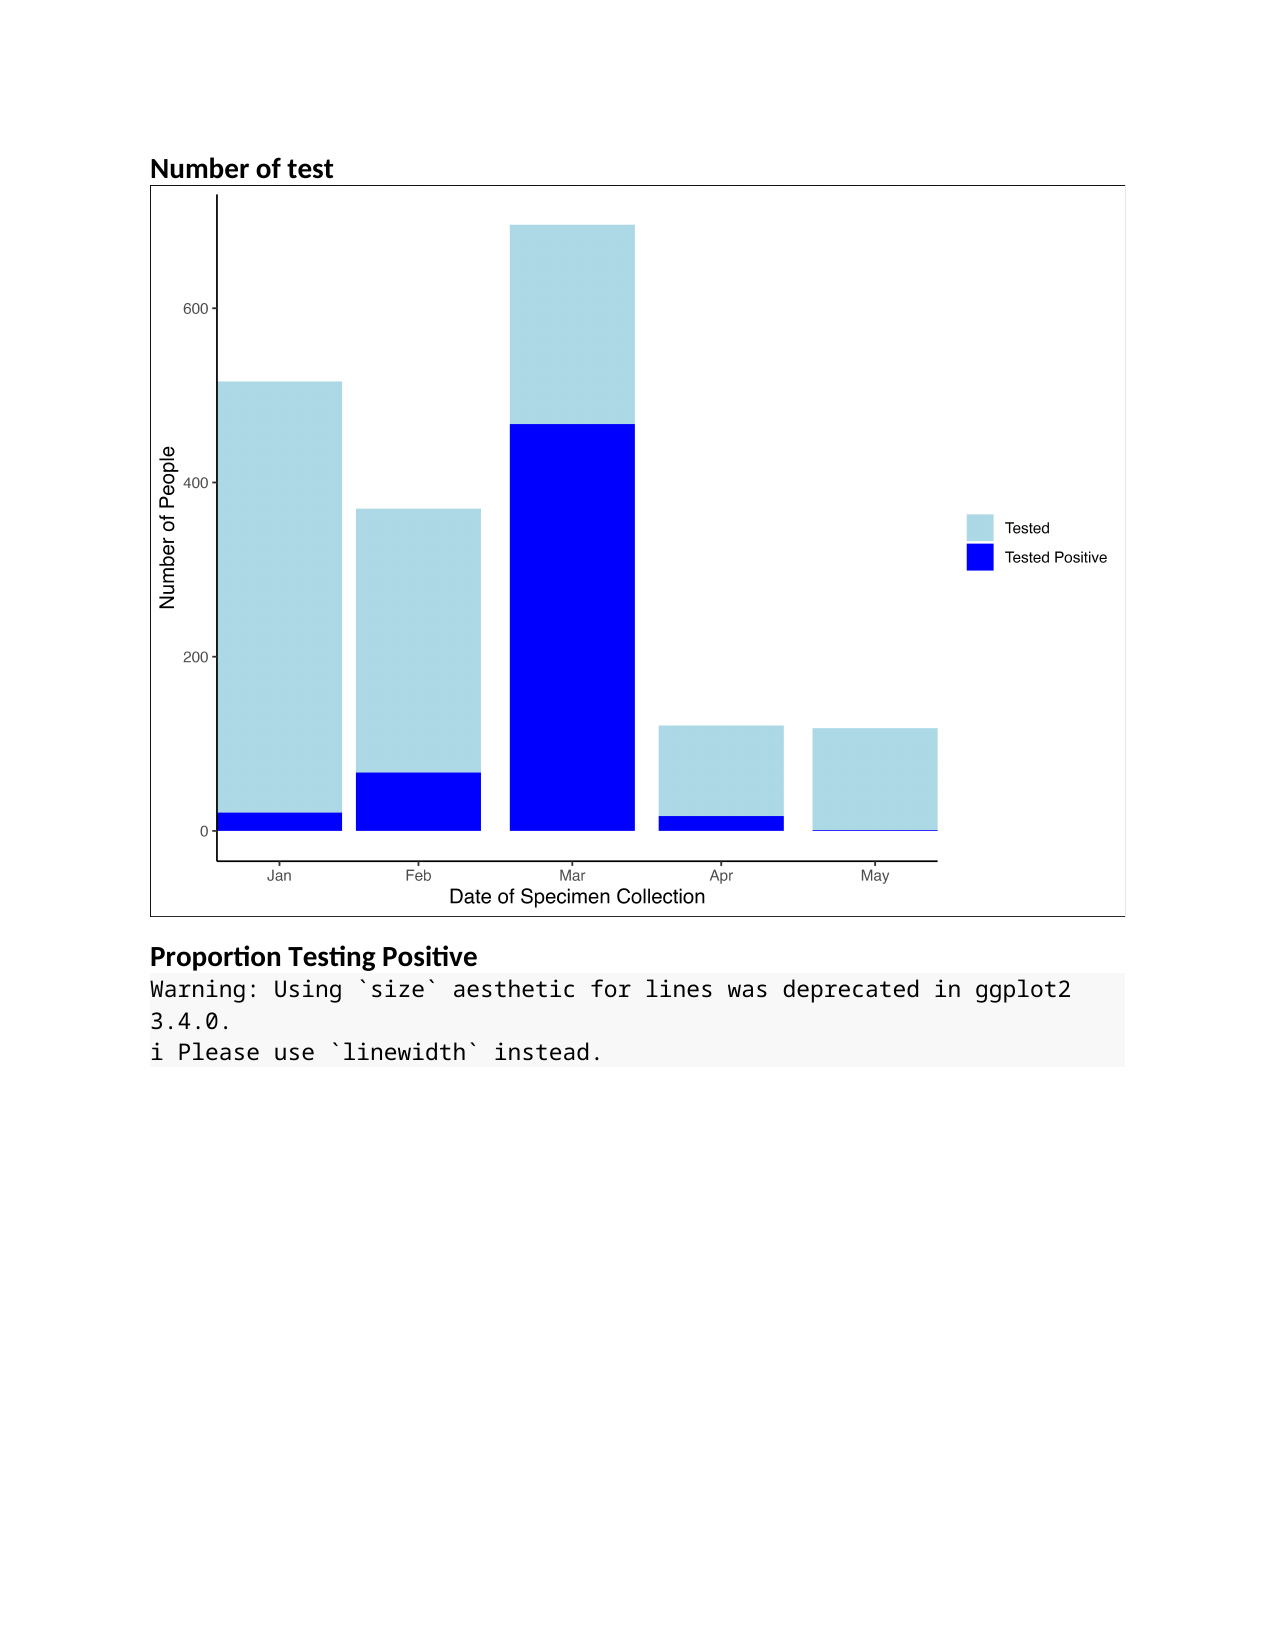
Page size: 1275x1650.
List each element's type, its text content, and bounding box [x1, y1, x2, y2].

picture [150, 185, 1125, 917]
subtitle Proportion Testing Positive [150, 938, 1125, 973]
text Warning: Using `size` aesthetic for lines was deprecated in ggplot2 3.4.0. ℹ Please use `linewidth` instead. [150, 973, 1125, 1067]
subtitle Number of test [150, 150, 1125, 185]
